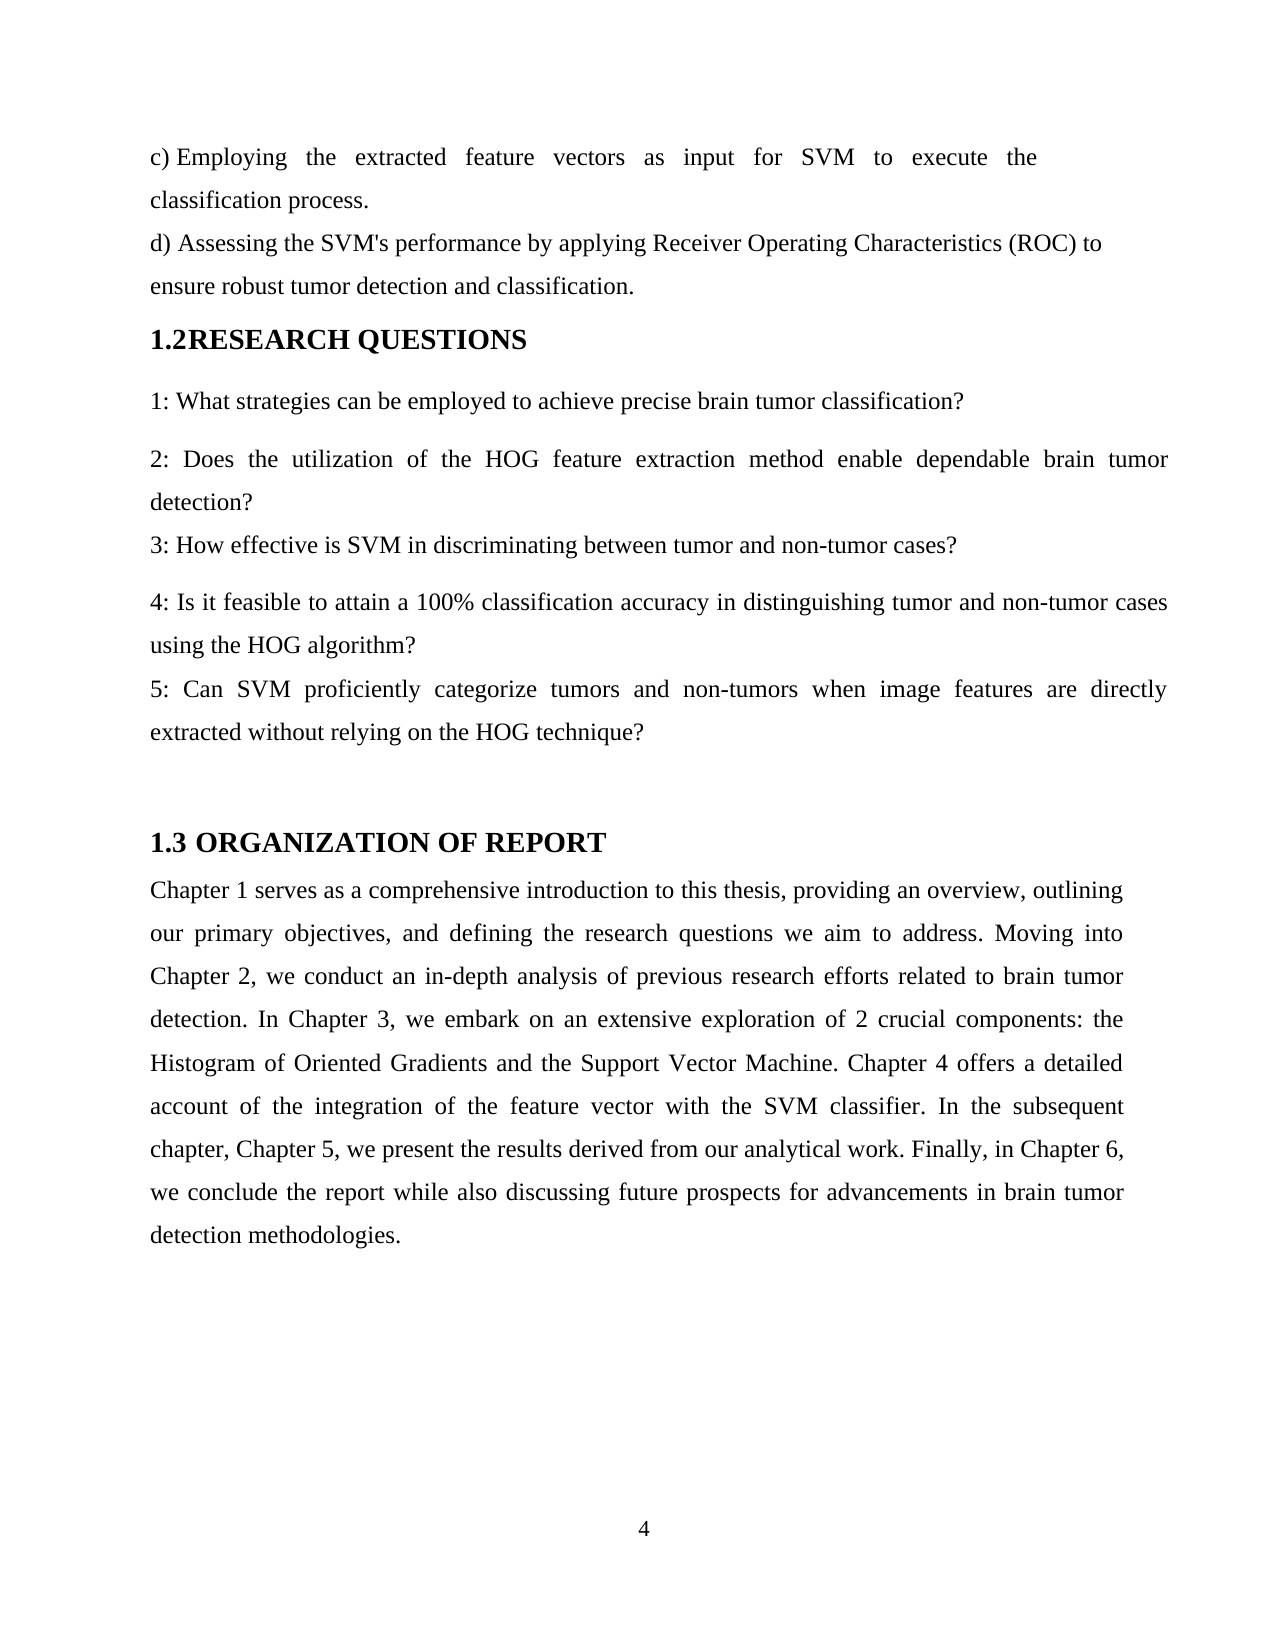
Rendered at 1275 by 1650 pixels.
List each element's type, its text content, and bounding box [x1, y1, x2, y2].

list Employing the extracted feature vectors as input for SVM to execute the classification process. [150, 142, 1038, 213]
subtitle RESEARCH QUESTIONS [150, 322, 1169, 356]
list Assessing the SVM's performance by applying Receiver Operating Characteristics (ROC) to ensure robust tumor detection and classification. [150, 228, 1103, 300]
subtitle ORGANIZATION OF REPORT [150, 825, 1169, 858]
text Chapter 1 serves as a comprehensive introduction to this thesis, providing an overview, outlining our primary objectives, and defining the research questions we aim to address. Moving into Chapter 2, we conduct an in-depth analysis of previous research efforts related to brain tumor detection. In Chapter 3, we embark on an extensive exploration of 2 crucial components: the Histogram of Oriented Gradients and the Support Vector Machine. Chapter 4 offers a detailed account of the integration of the feature vector with the SVM classifier. In the subsequent chapter, Chapter 5, we present the results derived from our analytical work. Finally, in Chapter 6, we conclude the report while also discussing future prospects for advancements in brain tumor detection methodologies. [150, 875, 1125, 1249]
text 4: Is it feasible to attain a 100% classification accuracy in distinguishing tumor and non-tumor cases using the HOG algorithm? [150, 587, 1169, 659]
text 3: How effective is SVM in discriminating between tumor and non-tumor cases? [150, 530, 1169, 559]
text 2: Does the utilization of the HOG feature extraction method enable dependable brain tumor detection? [150, 444, 1169, 516]
text 1: What strategies can be employed to achieve precise brain tumor classification? [150, 386, 1169, 415]
text 5: Can SVM proficiently categorize tumors and non-tumors when image features are directly extracted without relying on the HOG technique? [150, 674, 1169, 746]
